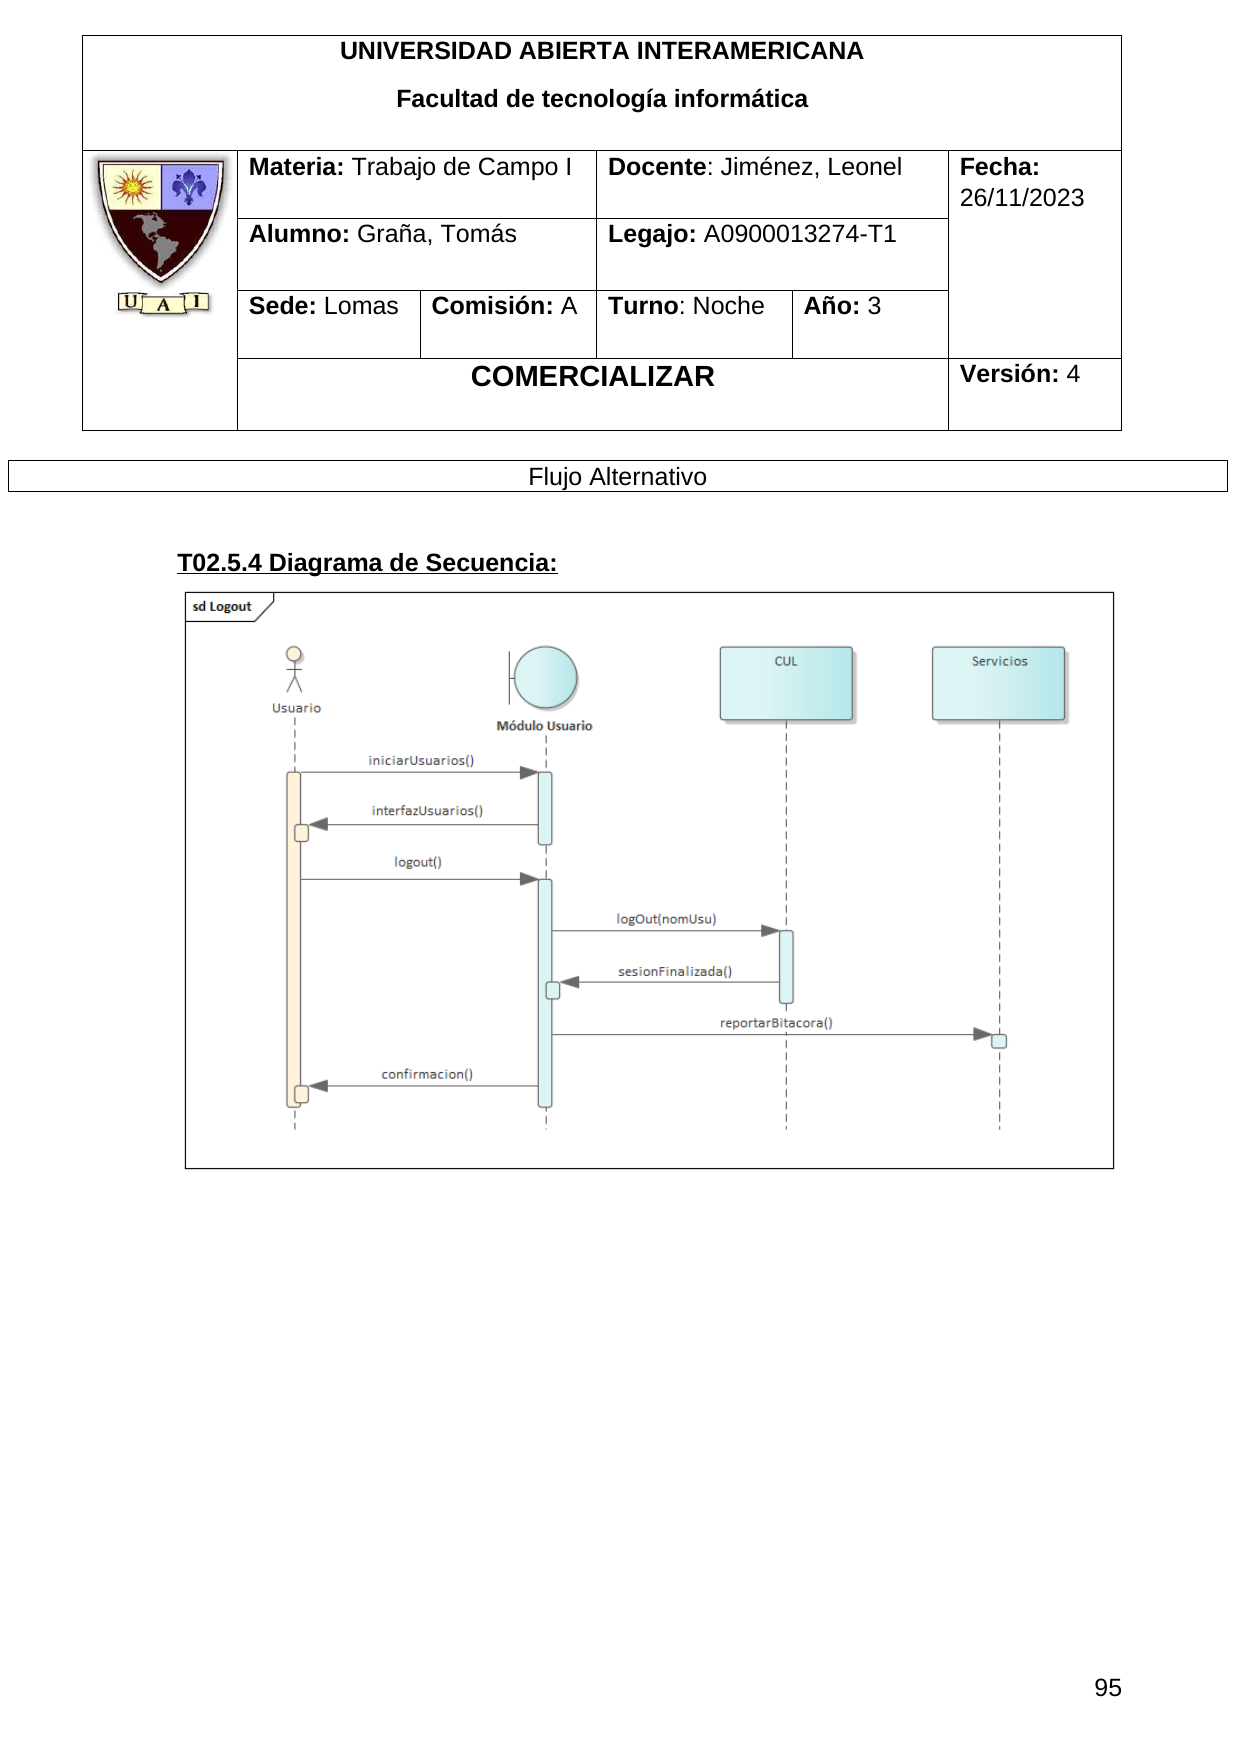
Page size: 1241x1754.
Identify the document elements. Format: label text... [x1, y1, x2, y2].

picture [177, 583, 1122, 1177]
subtitle T02.5.4 Diagrama de Secuencia: [177, 548, 1122, 577]
picture [87, 151, 234, 320]
table_cell Flujo Alternativo [9, 461, 1227, 491]
